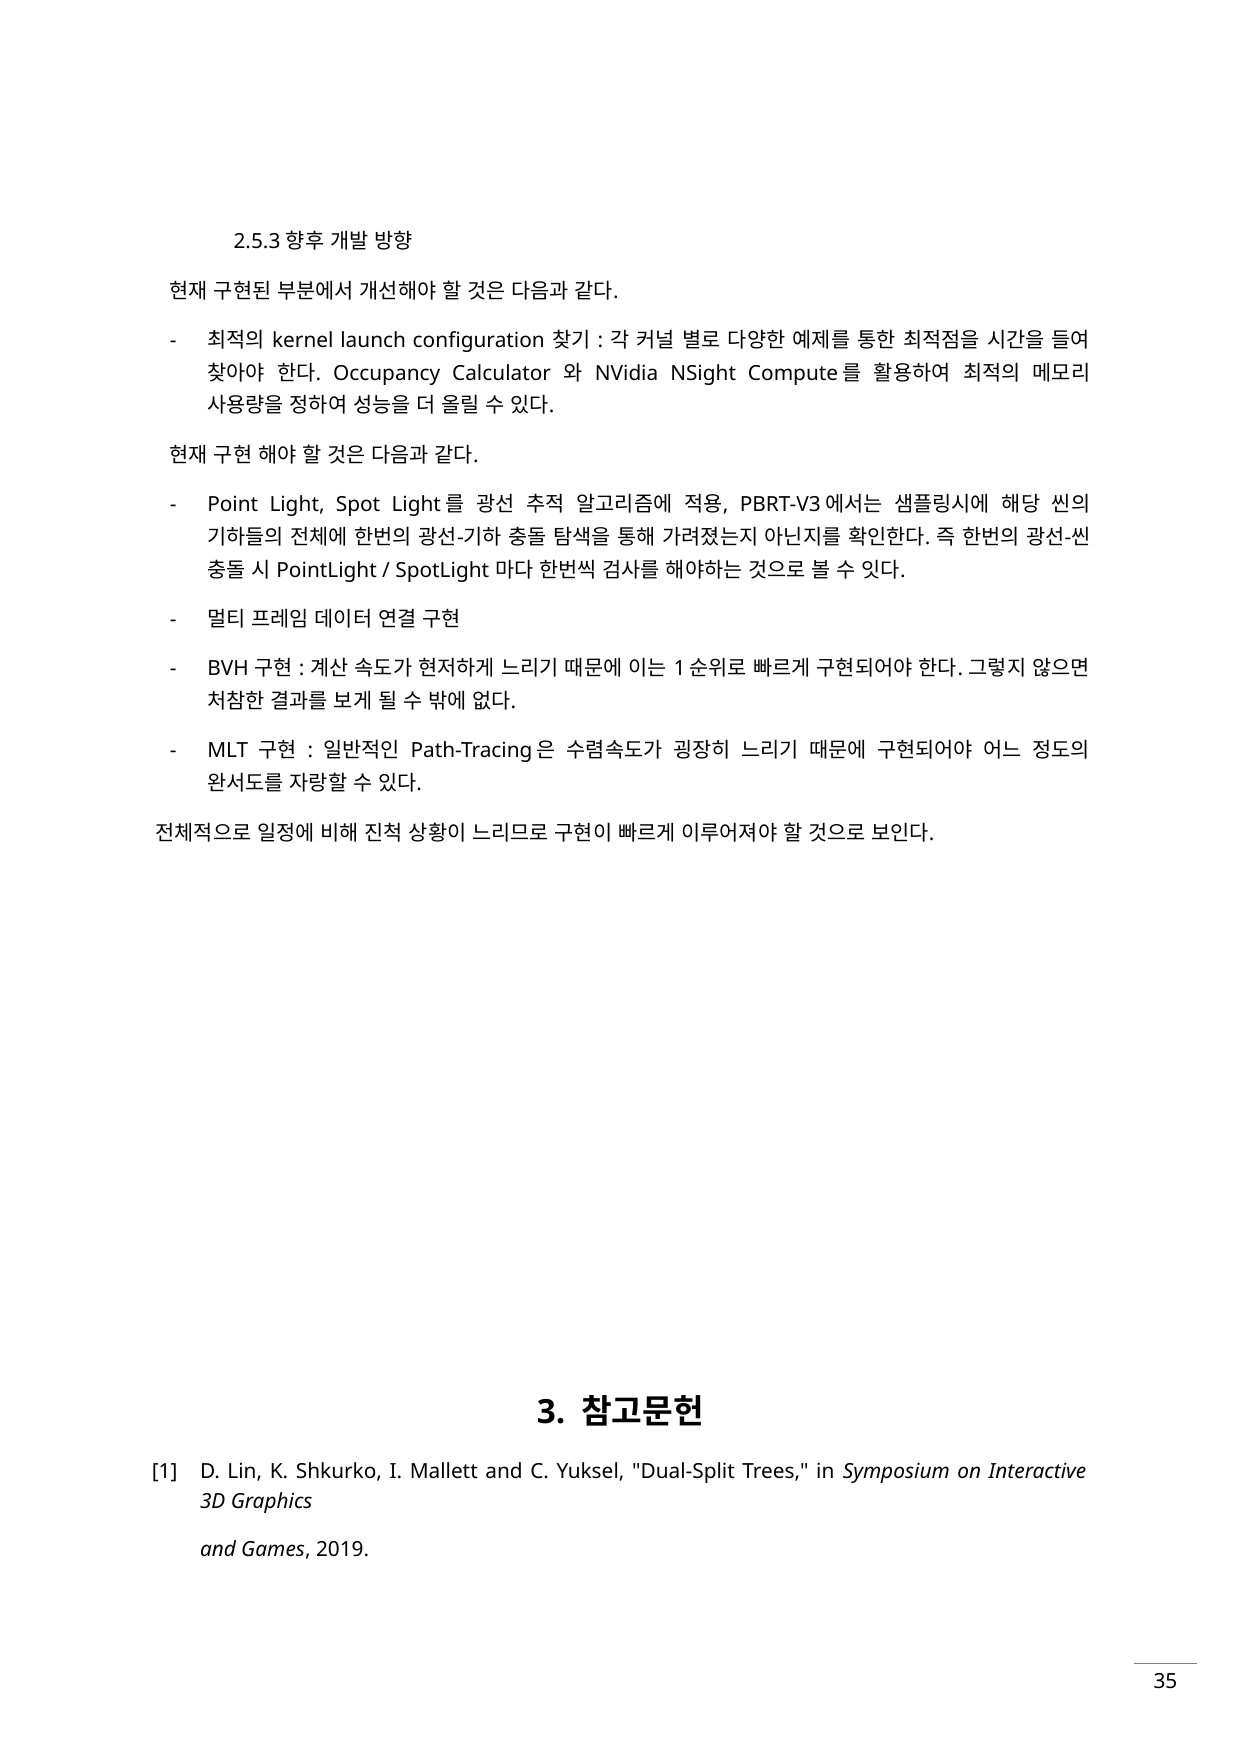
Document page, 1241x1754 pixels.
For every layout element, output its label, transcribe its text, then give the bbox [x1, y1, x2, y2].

table_header [1] [150, 1454, 198, 1582]
list MLT 구현 : 일반적인 Path-Tracing은 수렴속도가 굉장히 느리기 때문에 구현되어야 어느 정도의 완서도를 자랑할 수 있다. [169, 734, 1090, 797]
text 전체적으로 일정에 비해 진척 상황이 느리므로 구현이 빠르게 이루어져야 할 것으로 보인다. [150, 816, 1090, 846]
list 멀티 프레임 데이터 연결 구현 [169, 602, 1090, 632]
list 최적의 kernel launch configuration 찾기 : 각 커널 별로 다양한 예제를 통한 최적점을 시간을 들여 찾아야 한다. Occupancy Calculator 와 NVidia NSight Compute를 활용하여 최적의 메모리 사용량을 정하여 성능을 더 올릴 수 있다. [169, 323, 1090, 419]
table_header D. Lin, K. Shkurko, I. Mallett and C. Yuksel, "Dual-Split Trees," in Symposium on Interactive 3D Graphics and Games, 2019. [198, 1454, 1090, 1582]
text 2.5.3 향후 개발 방향 [150, 224, 1090, 255]
list Point Light, Spot Light를 광선 추적 알고리즘에 적용, PBRT-V3에서는 샘플링시에 해당 씬의 기하들의 전체에 한번의 광선-기하 충돌 탐색을 통해 가려졌는지 아닌지를 확인한다. 즉 한번의 광선-씬 충돌 시 PointLight / SpotLight 마다 한번씩 검사를 해야하는 것으로 볼 수 잇다. [169, 487, 1090, 583]
text 현재 구현 해야 할 것은 다음과 같다. [150, 438, 1090, 468]
text 현재 구현된 부분에서 개선해야 할 것은 다음과 같다. [150, 274, 1090, 304]
subtitle 참고문헌 [150, 1385, 1090, 1434]
list BVH 구현 : 계산 속도가 현저하게 느리기 때문에 이는 1순위로 빠르게 구현되어야 한다. 그렇지 않으면 처참한 결과를 보게 될 수 밖에 없다. [169, 652, 1090, 714]
